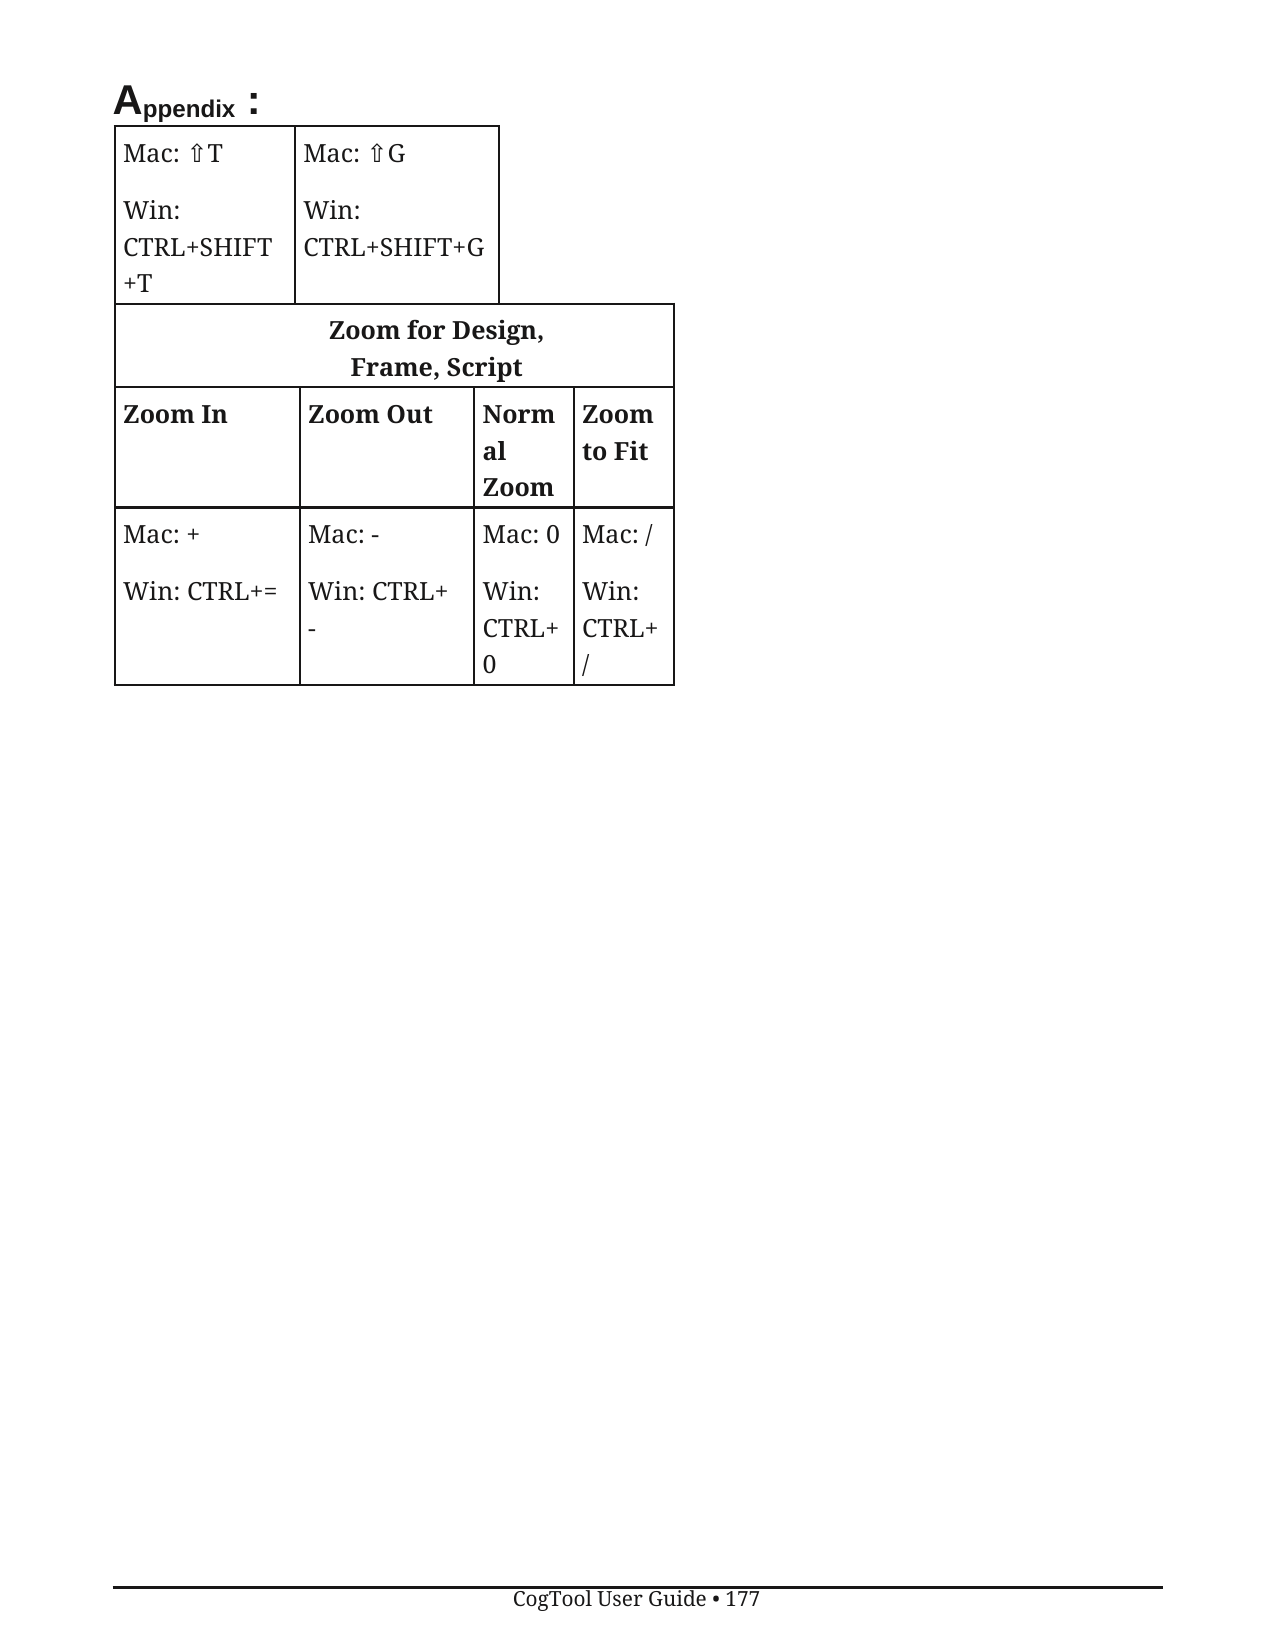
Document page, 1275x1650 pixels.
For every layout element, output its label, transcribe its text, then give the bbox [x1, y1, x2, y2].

table_cell Mac: ⇧T Win: CTRL+SHIFT+T [116, 127, 294, 302]
table_cell Mac: / Win: CTRL+/ [575, 509, 673, 683]
table_cell Normal Zoom [475, 388, 573, 506]
table_cell Mac: - Win: CTRL+ - [301, 509, 473, 683]
table_cell [116, 305, 299, 386]
table_cell [574, 305, 673, 386]
table_cell Mac: + Win: CTRL+= [116, 509, 299, 683]
table_cell Zoom Out [301, 388, 473, 506]
table_cell Mac: 0 Win: CTRL+0 [475, 509, 573, 683]
table_cell Zoom In [116, 388, 299, 506]
table_cell Zoom for Design, Frame, Script [300, 305, 573, 386]
table_cell Zoom to Fit [575, 388, 673, 506]
table_cell Mac: ⇧G Win: CTRL+SHIFT+G [296, 127, 498, 302]
